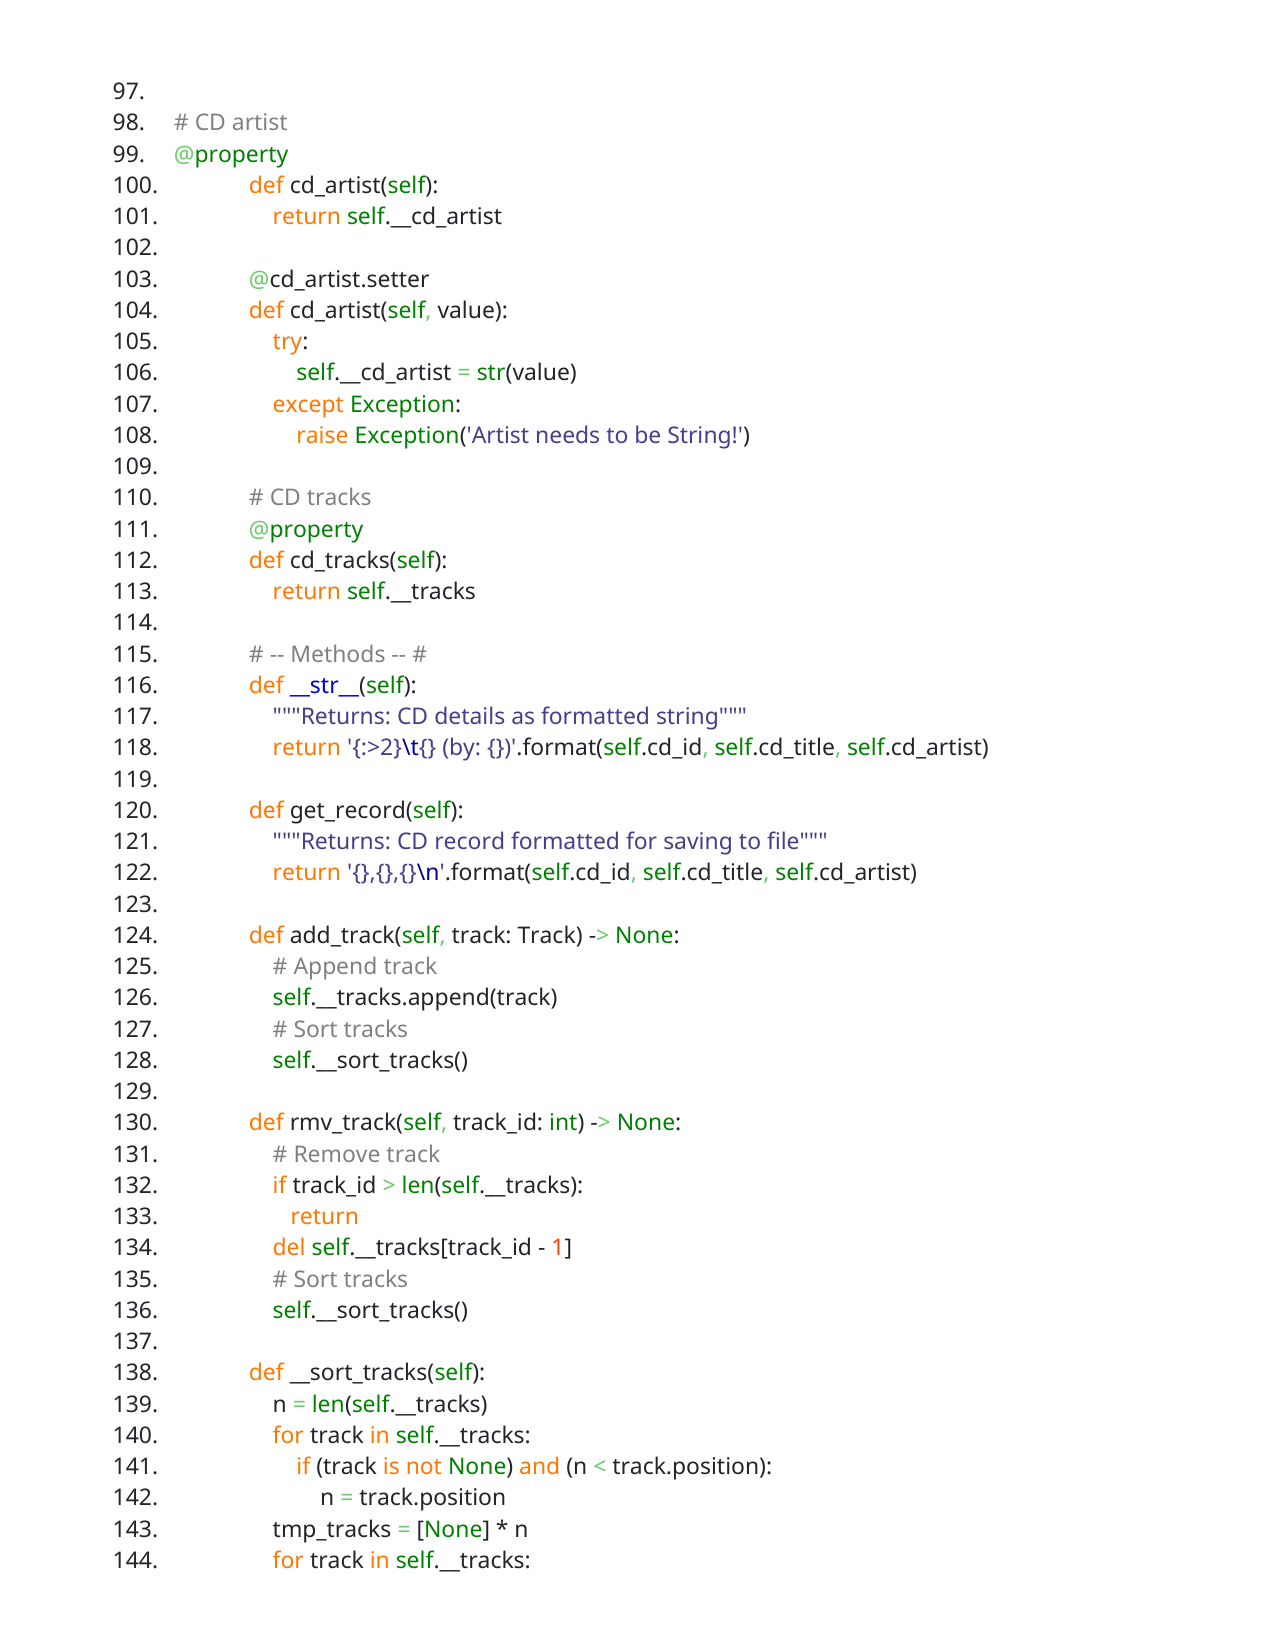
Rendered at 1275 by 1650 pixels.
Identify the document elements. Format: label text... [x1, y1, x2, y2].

list def rmv_track(self, track_id: int) -> None: [112, 1106, 1200, 1137]
list self.__sort_tracks() [112, 1044, 1200, 1075]
list def add_track(self, track: Track) -> None: [112, 919, 1200, 950]
list return '{},{},{}\n'.format(self.cd_id, self.cd_title, self.cd_artist) [112, 856, 1200, 887]
list def cd_tracks(self): [112, 544, 1200, 575]
list return '{:>2}\t{} (by: {})'.format(self.cd_id, self.cd_title, self.cd_artist) [112, 731, 1200, 762]
list raise Exception('Artist needs to be String!') [112, 419, 1200, 450]
list if (track is not None) and (n < track.position): [112, 1450, 1200, 1481]
list self.__sort_tracks() [112, 1294, 1200, 1325]
list return [112, 1200, 1200, 1231]
list for track in self.__tracks: [112, 1419, 1200, 1450]
list """Returns: CD record formatted for saving to file""" [112, 825, 1200, 856]
list except Exception: [112, 387, 1200, 419]
list # CD artist [112, 106, 1200, 137]
list del self.__tracks[track_id - 1] [112, 1231, 1200, 1262]
list return self.__cd_artist [112, 200, 1200, 231]
list def __str__(self): [112, 669, 1200, 700]
list @property [112, 512, 1200, 544]
list n = len(self.__tracks) [112, 1387, 1200, 1419]
list def cd_artist(self, value): [112, 294, 1200, 325]
list def __sort_tracks(self): [112, 1356, 1200, 1387]
list """Returns: CD details as formatted string""" [112, 700, 1200, 731]
list n = track.position [112, 1481, 1200, 1512]
list # CD tracks [112, 481, 1200, 512]
list def cd_artist(self): [112, 169, 1200, 200]
list try: [112, 325, 1200, 356]
list # Sort tracks [112, 1012, 1200, 1044]
list for track in self.__tracks: [112, 1544, 1200, 1575]
list if track_id > len(self.__tracks): [112, 1169, 1200, 1200]
list def get_record(self): [112, 794, 1200, 825]
list self.__cd_artist = str(value) [112, 356, 1200, 387]
list self.__tracks.append(track) [112, 981, 1200, 1012]
list # Append track [112, 950, 1200, 981]
list return self.__tracks [112, 575, 1200, 606]
list tmp_tracks = [None] * n [112, 1512, 1200, 1544]
list # Remove track [112, 1137, 1200, 1169]
list @property [112, 137, 1200, 169]
list # Sort tracks [112, 1262, 1200, 1294]
list @cd_artist.setter [112, 262, 1200, 294]
list # -- Methods -- # [112, 637, 1200, 669]
